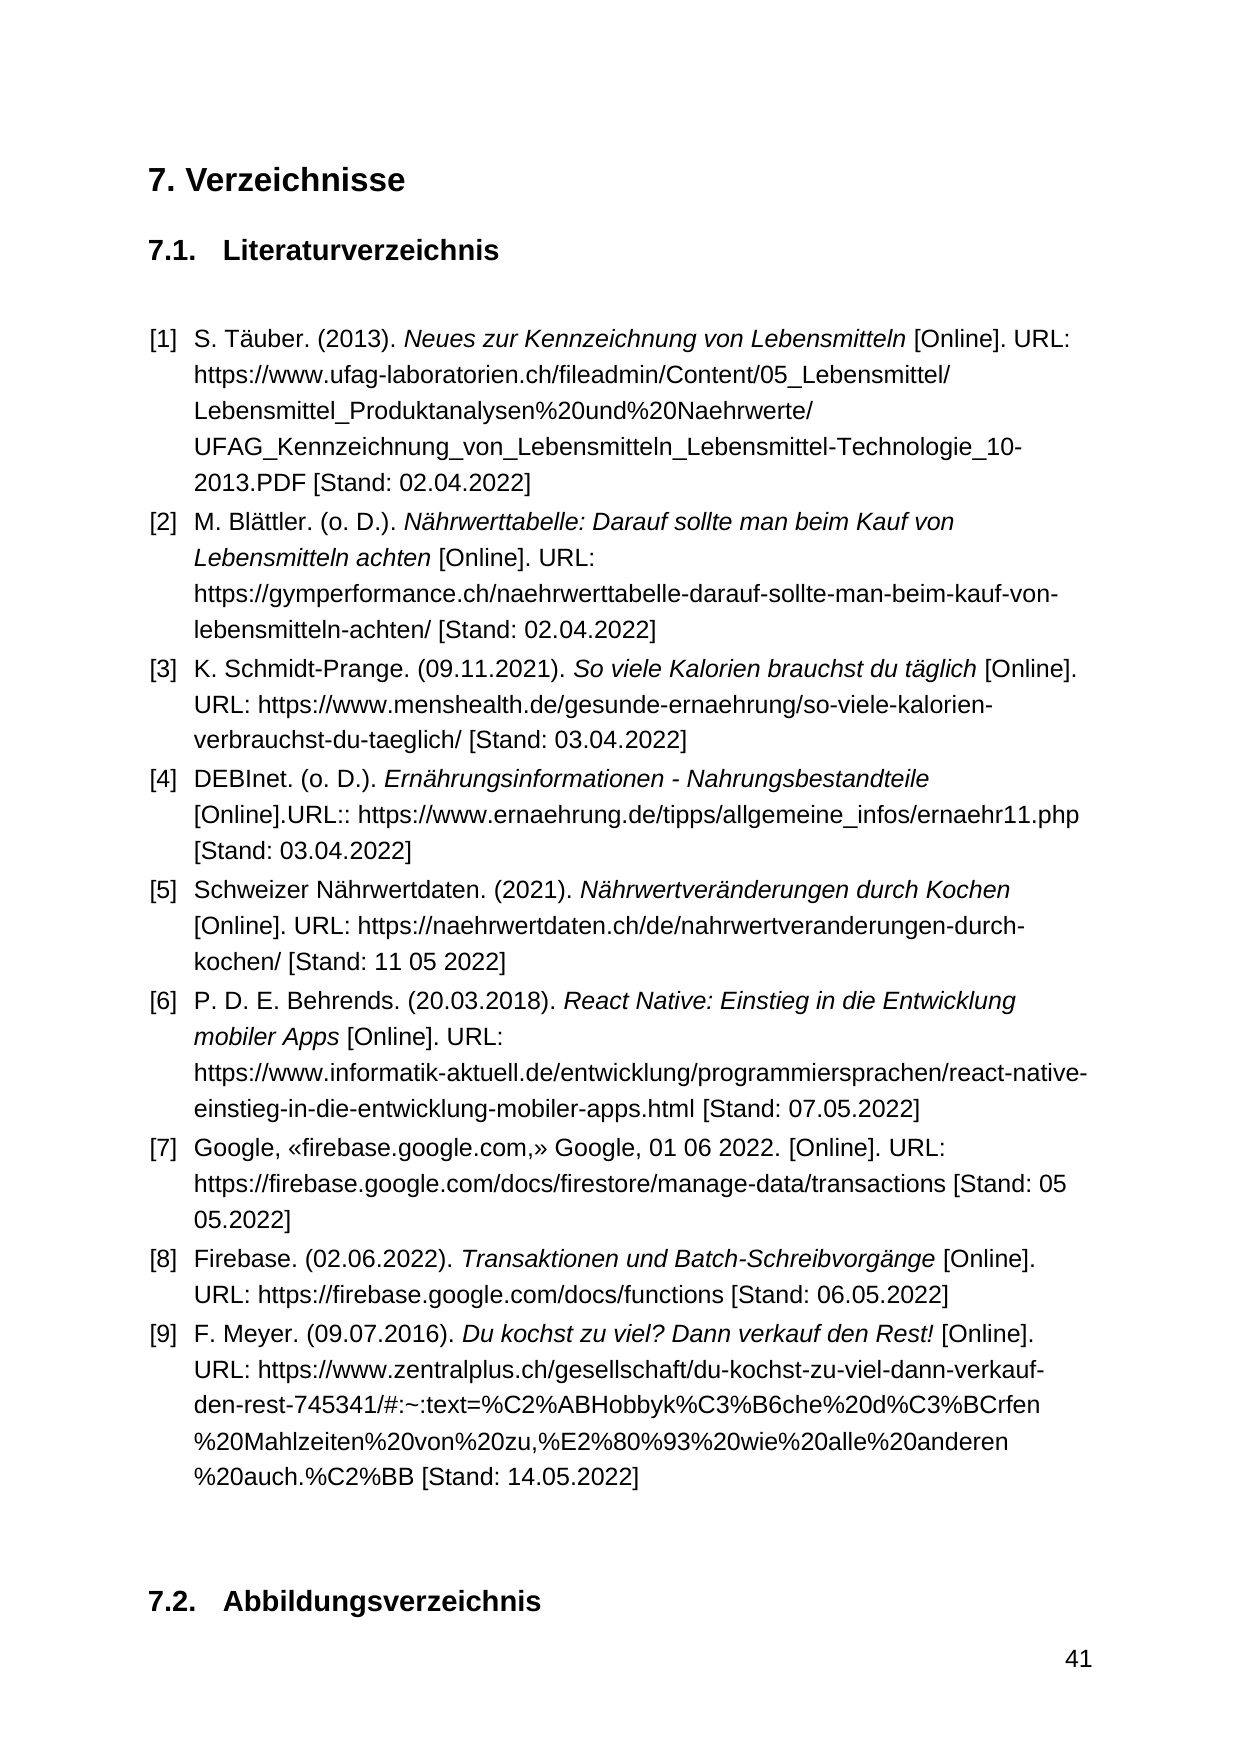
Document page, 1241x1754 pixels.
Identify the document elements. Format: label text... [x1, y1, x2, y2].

subtitle Verzeichnisse [148, 160, 1092, 199]
subtitle Literaturverzeichnis [148, 233, 1092, 267]
subtitle Abbildungsverzeichnis [148, 1584, 1092, 1618]
